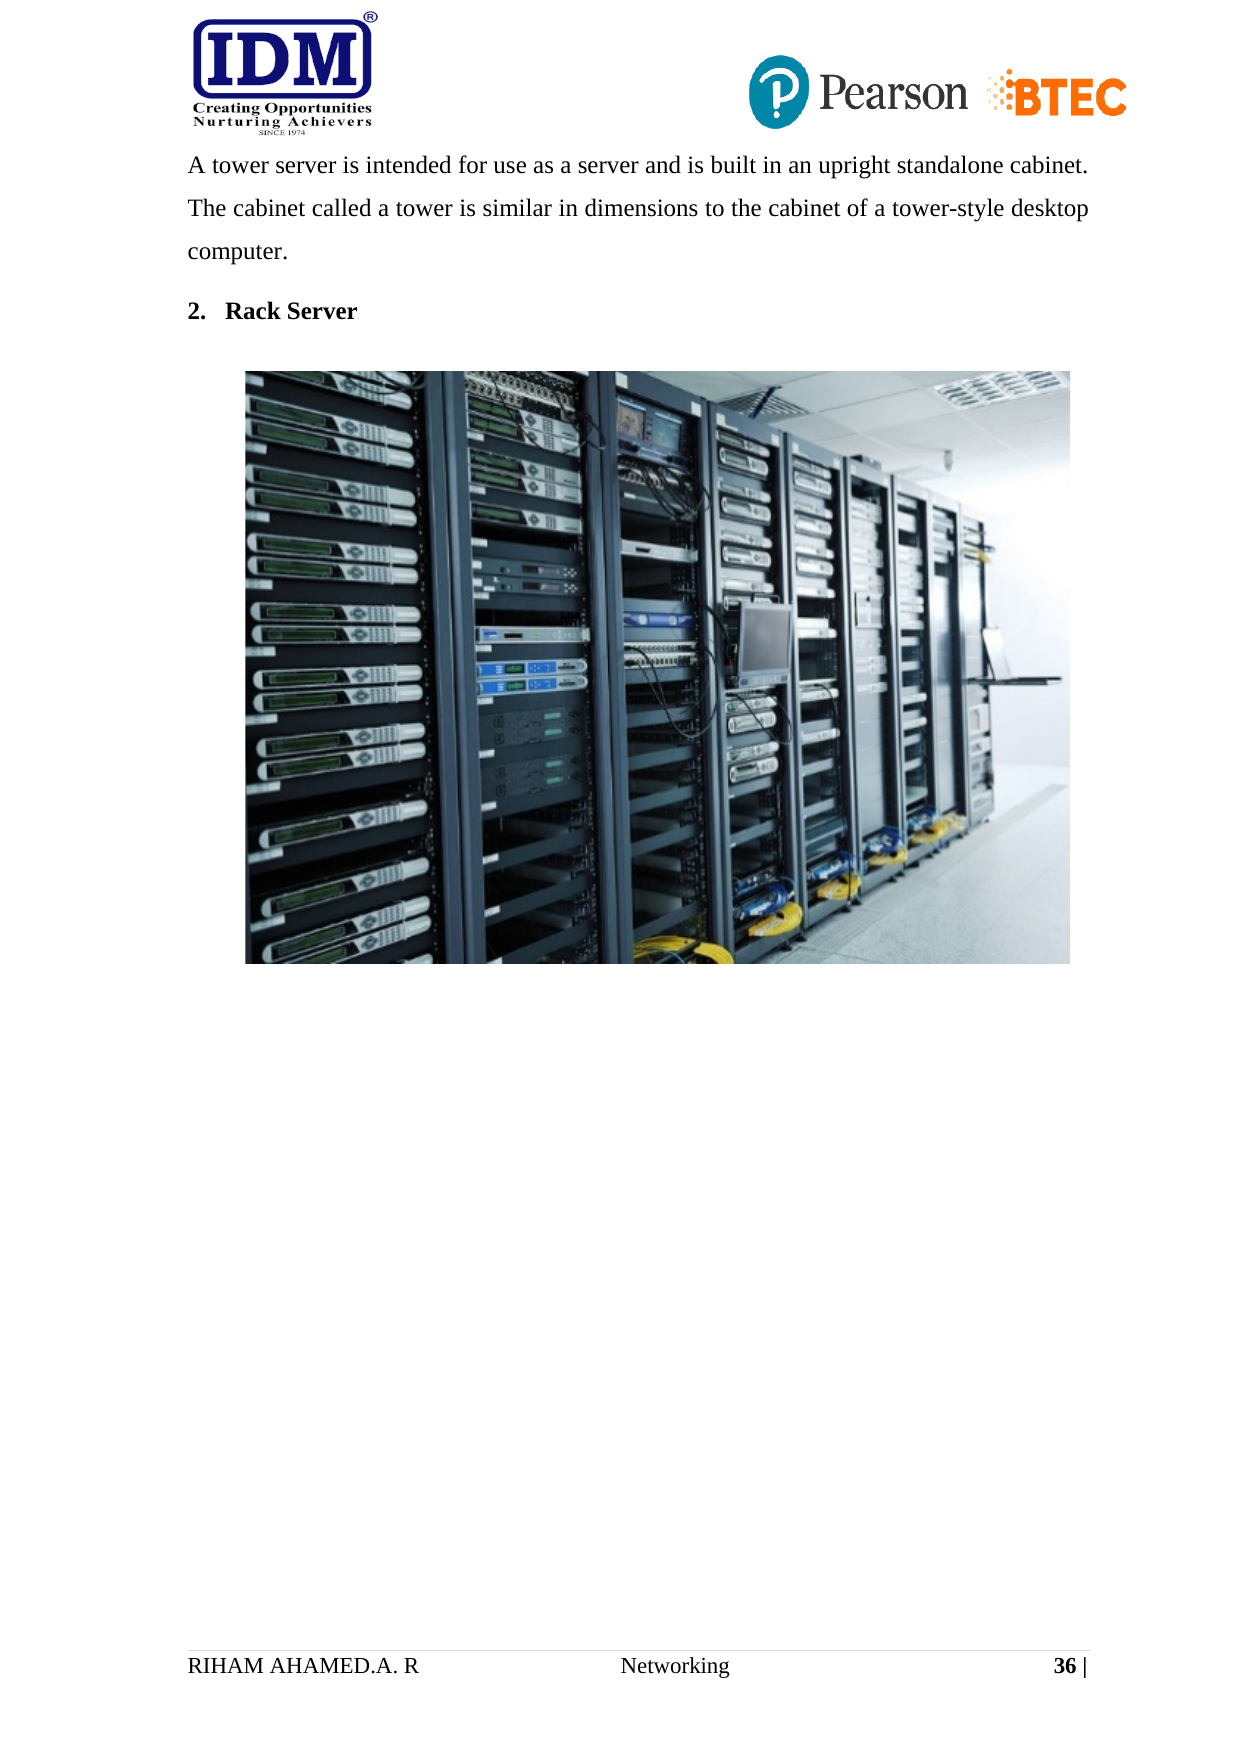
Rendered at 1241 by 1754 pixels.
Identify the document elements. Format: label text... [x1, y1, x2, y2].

picture [187, 7, 383, 138]
picture [242, 371, 1069, 962]
list Rack Server [187, 296, 1090, 325]
picture [740, 48, 1127, 138]
text A tower server is intended for use as a server and is built in an upright standalone cabinet. The cabinet called a tower is similar in dimensions to the cabinet of a tower-style desktop computer. [187, 150, 1090, 265]
